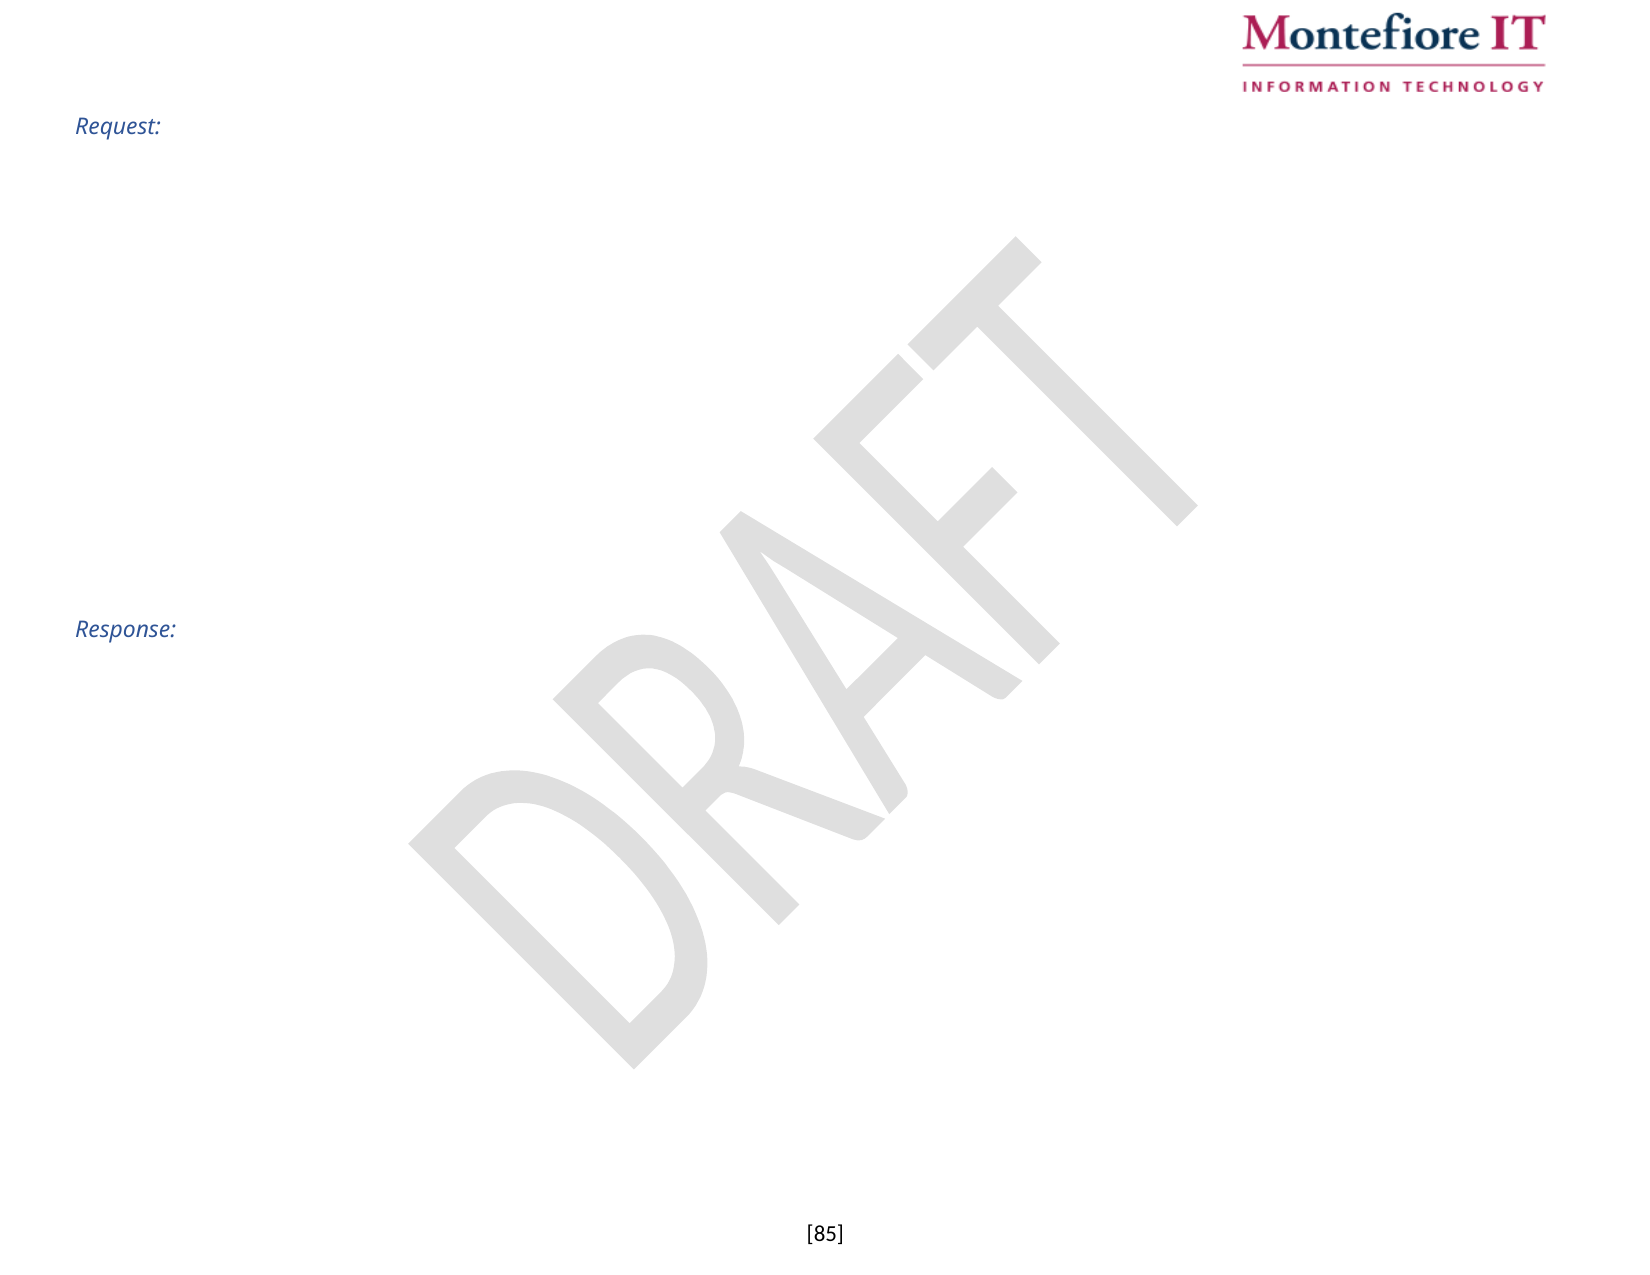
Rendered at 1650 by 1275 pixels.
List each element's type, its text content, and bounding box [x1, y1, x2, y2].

subtitle Request: [75, 110, 1575, 141]
picture [1214, 0, 1575, 106]
subtitle Response: [75, 612, 1575, 644]
